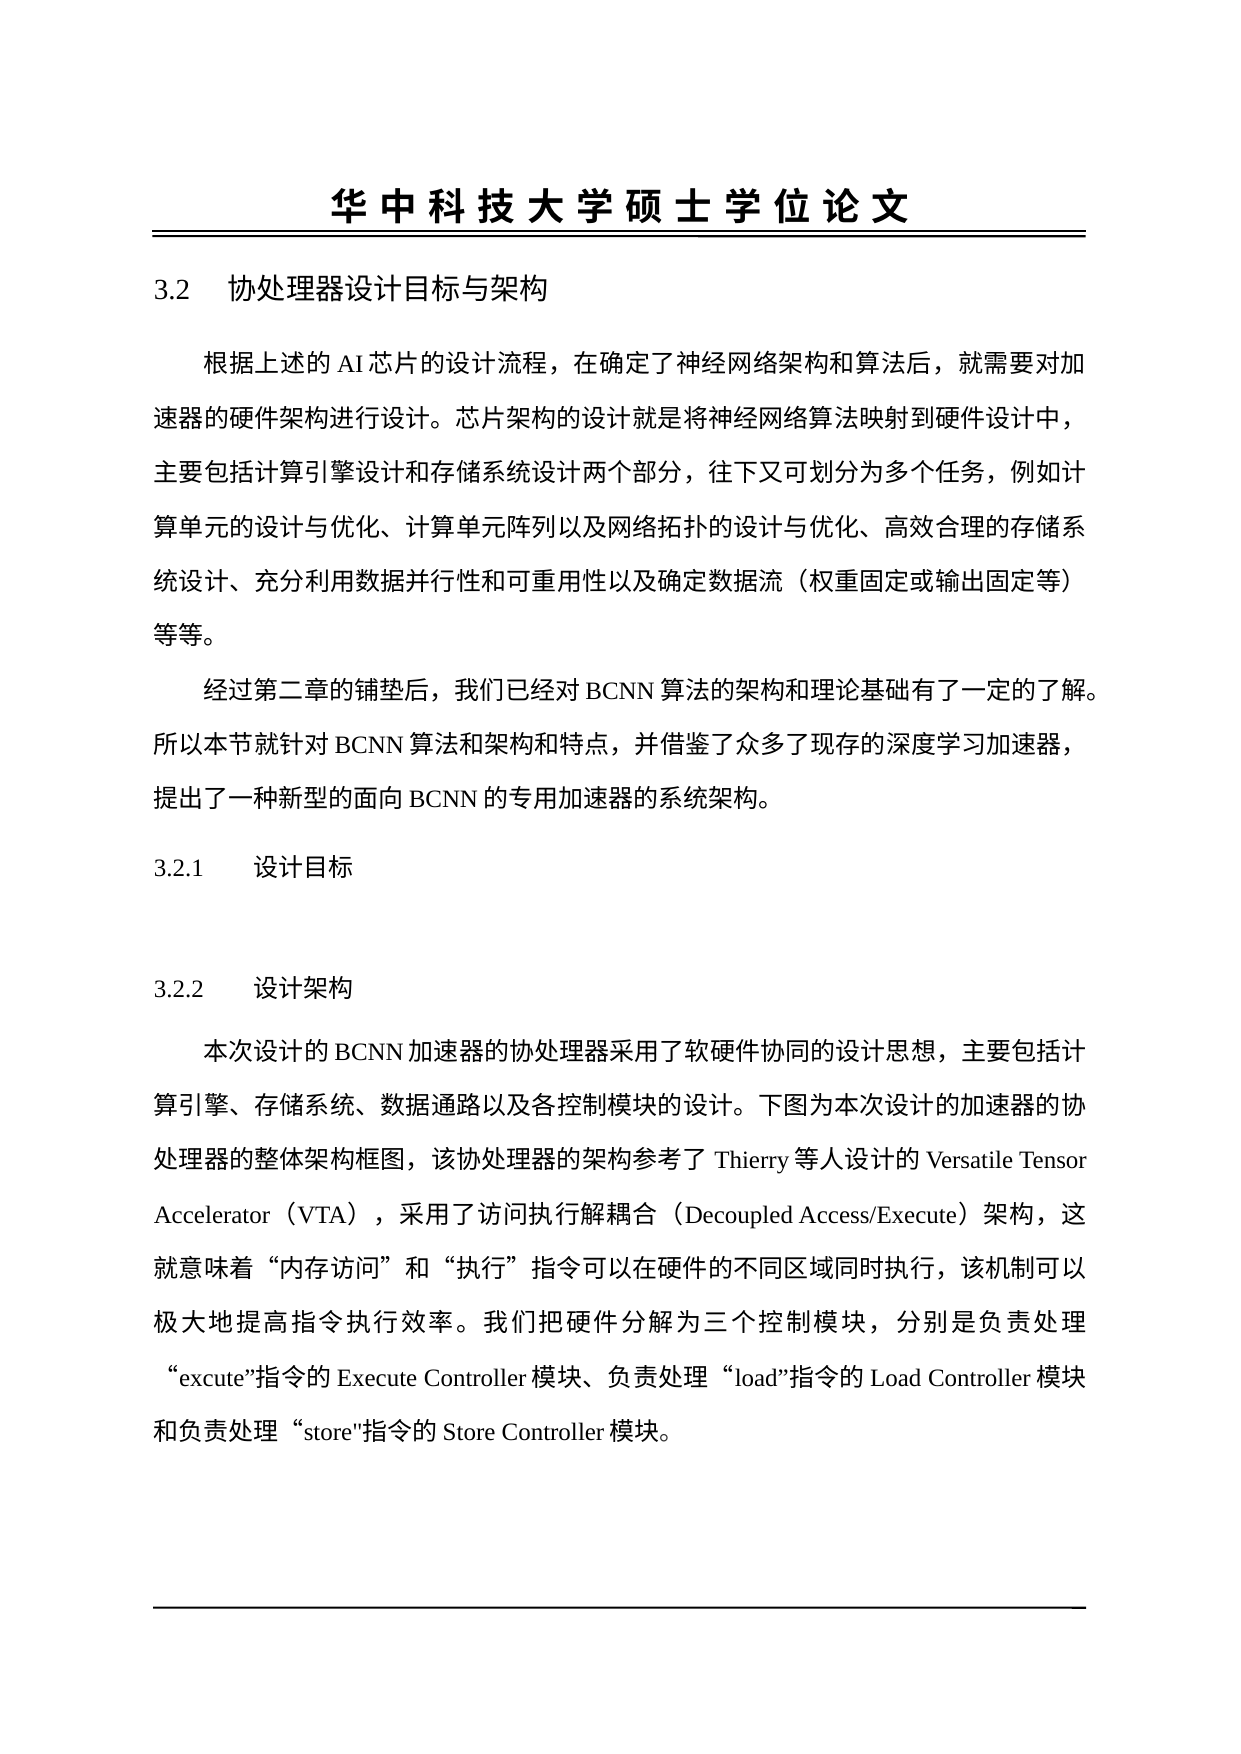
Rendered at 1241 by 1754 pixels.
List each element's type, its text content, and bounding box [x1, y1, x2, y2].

text 根据上述的AI芯片的设计流程，在确定了神经网络架构和算法后，就需要对加速器的硬件架构进行设计。芯片架构的设计就是将神经网络算法映射到硬件设计中，主要包括计算引擎设计和存储系统设计两个部分，往下又可划分为多个任务，例如计算单元的设计与优化、计算单元阵列以及网络拓扑的设计与优化、高效合理的存储系统设计、充分利用数据并行性和可重用性以及确定数据流（权重固定或输出固定等）等等。 [153, 344, 1087, 652]
text 本次设计的BCNN加速器的协处理器采用了软硬件协同的设计思想，主要包括计算引擎、存储系统、数据通路以及各控制模块的设计。下图为本次设计的加速器的协处理器的整体架构框图，该协处理器的架构参考了Thierry等人设计的Versatile Tensor Accelerator（VTA），采用了访问执行解耦合（Decoupled Access/Execute）架构，这就意味着“内存访问”和“执行”指令可以在硬件的不同区域同时执行，该机制可以极大地提高指令执行效率。我们把硬件分解为三个控制模块，分别是负责处理“excute”指令的Execute Controller模块、负责处理“load”指令的Load Controller模块和负责处理“store"指令的Store Controller模块。 [153, 1031, 1087, 1448]
text 经过第二章的铺垫后，我们已经对BCNN算法的架构和理论基础有了一定的了解。所以本节就针对BCNN算法和架构和特点，并借鉴了众多了现存的深度学习加速器，提出了一种新型的面向BCNN的专用加速器的系统架构。 [153, 670, 1087, 815]
subtitle 设计目标 [153, 848, 1087, 884]
subtitle 协处理器设计目标与架构 [153, 266, 1087, 308]
subtitle 设计架构 [153, 968, 1087, 1004]
